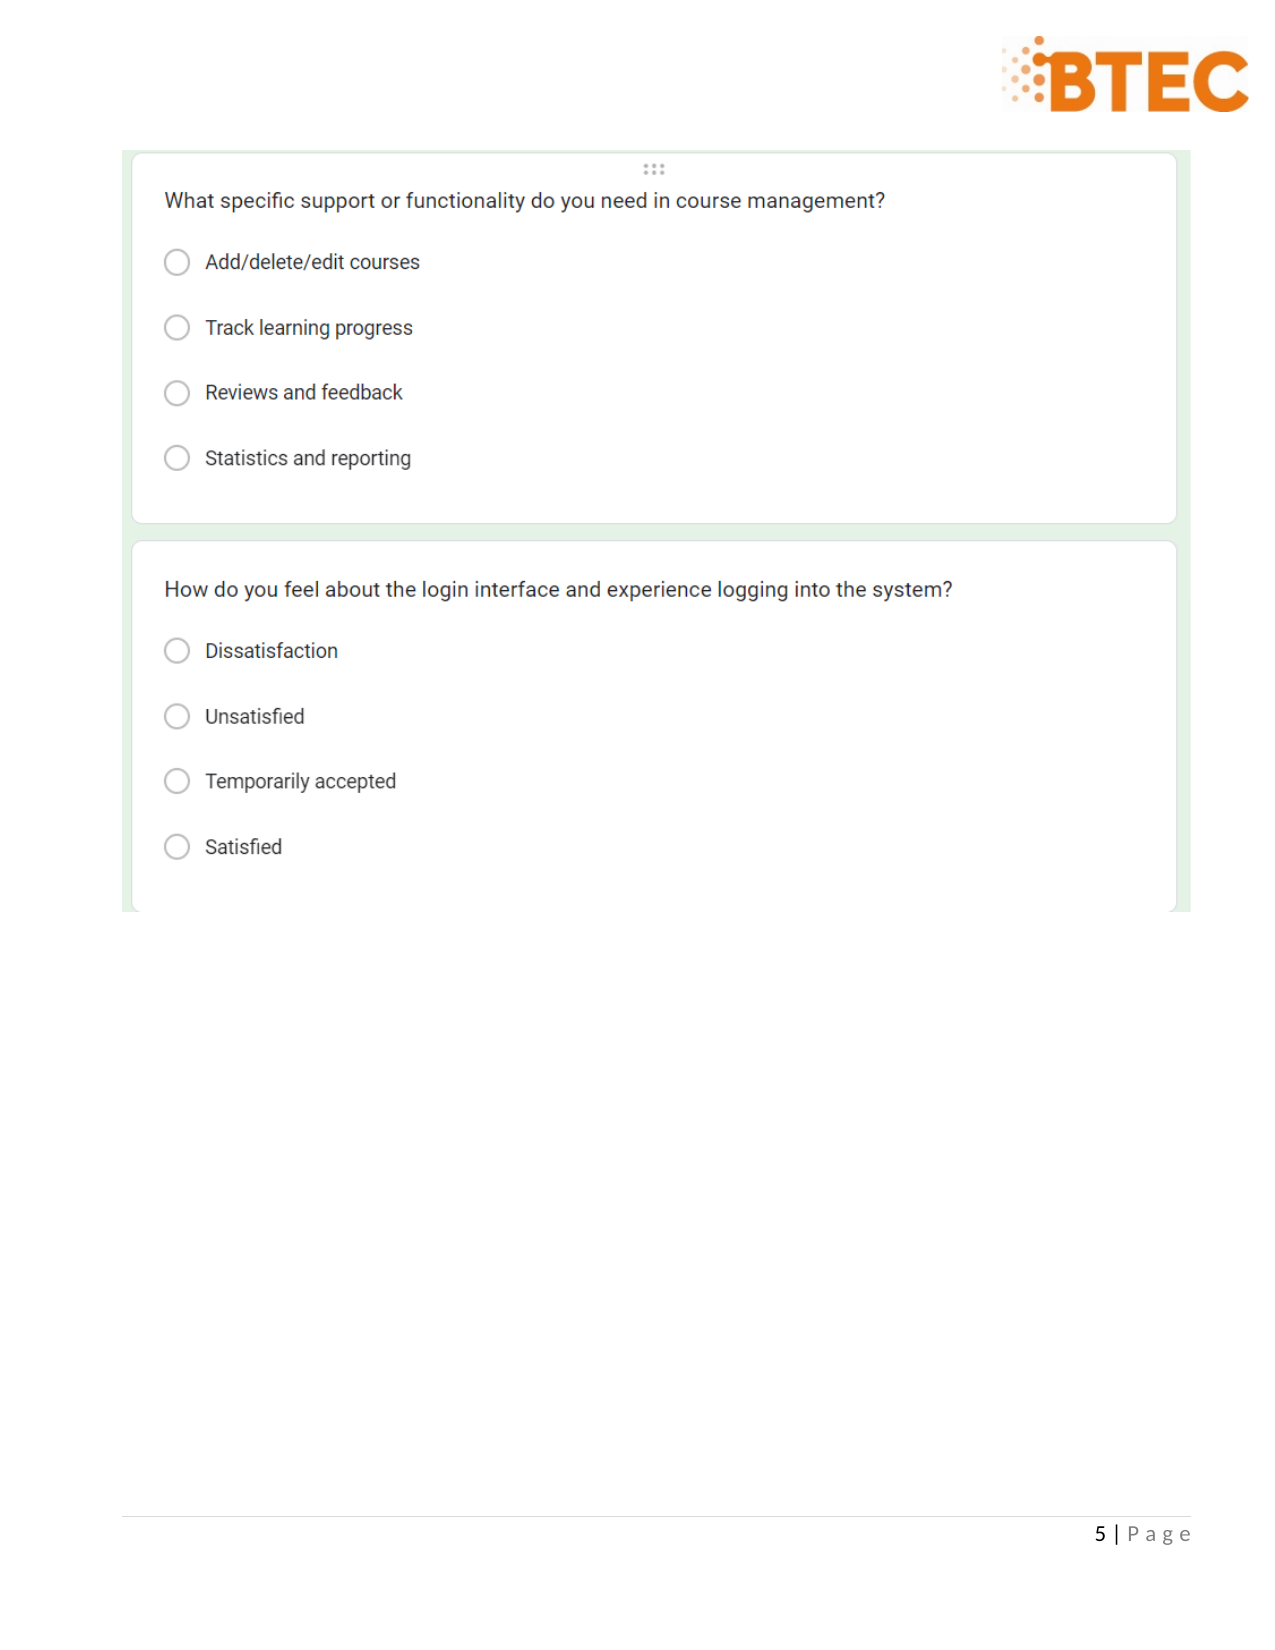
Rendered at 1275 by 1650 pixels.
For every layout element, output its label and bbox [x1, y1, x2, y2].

picture [121, 150, 1191, 912]
picture [1001, 36, 1249, 112]
